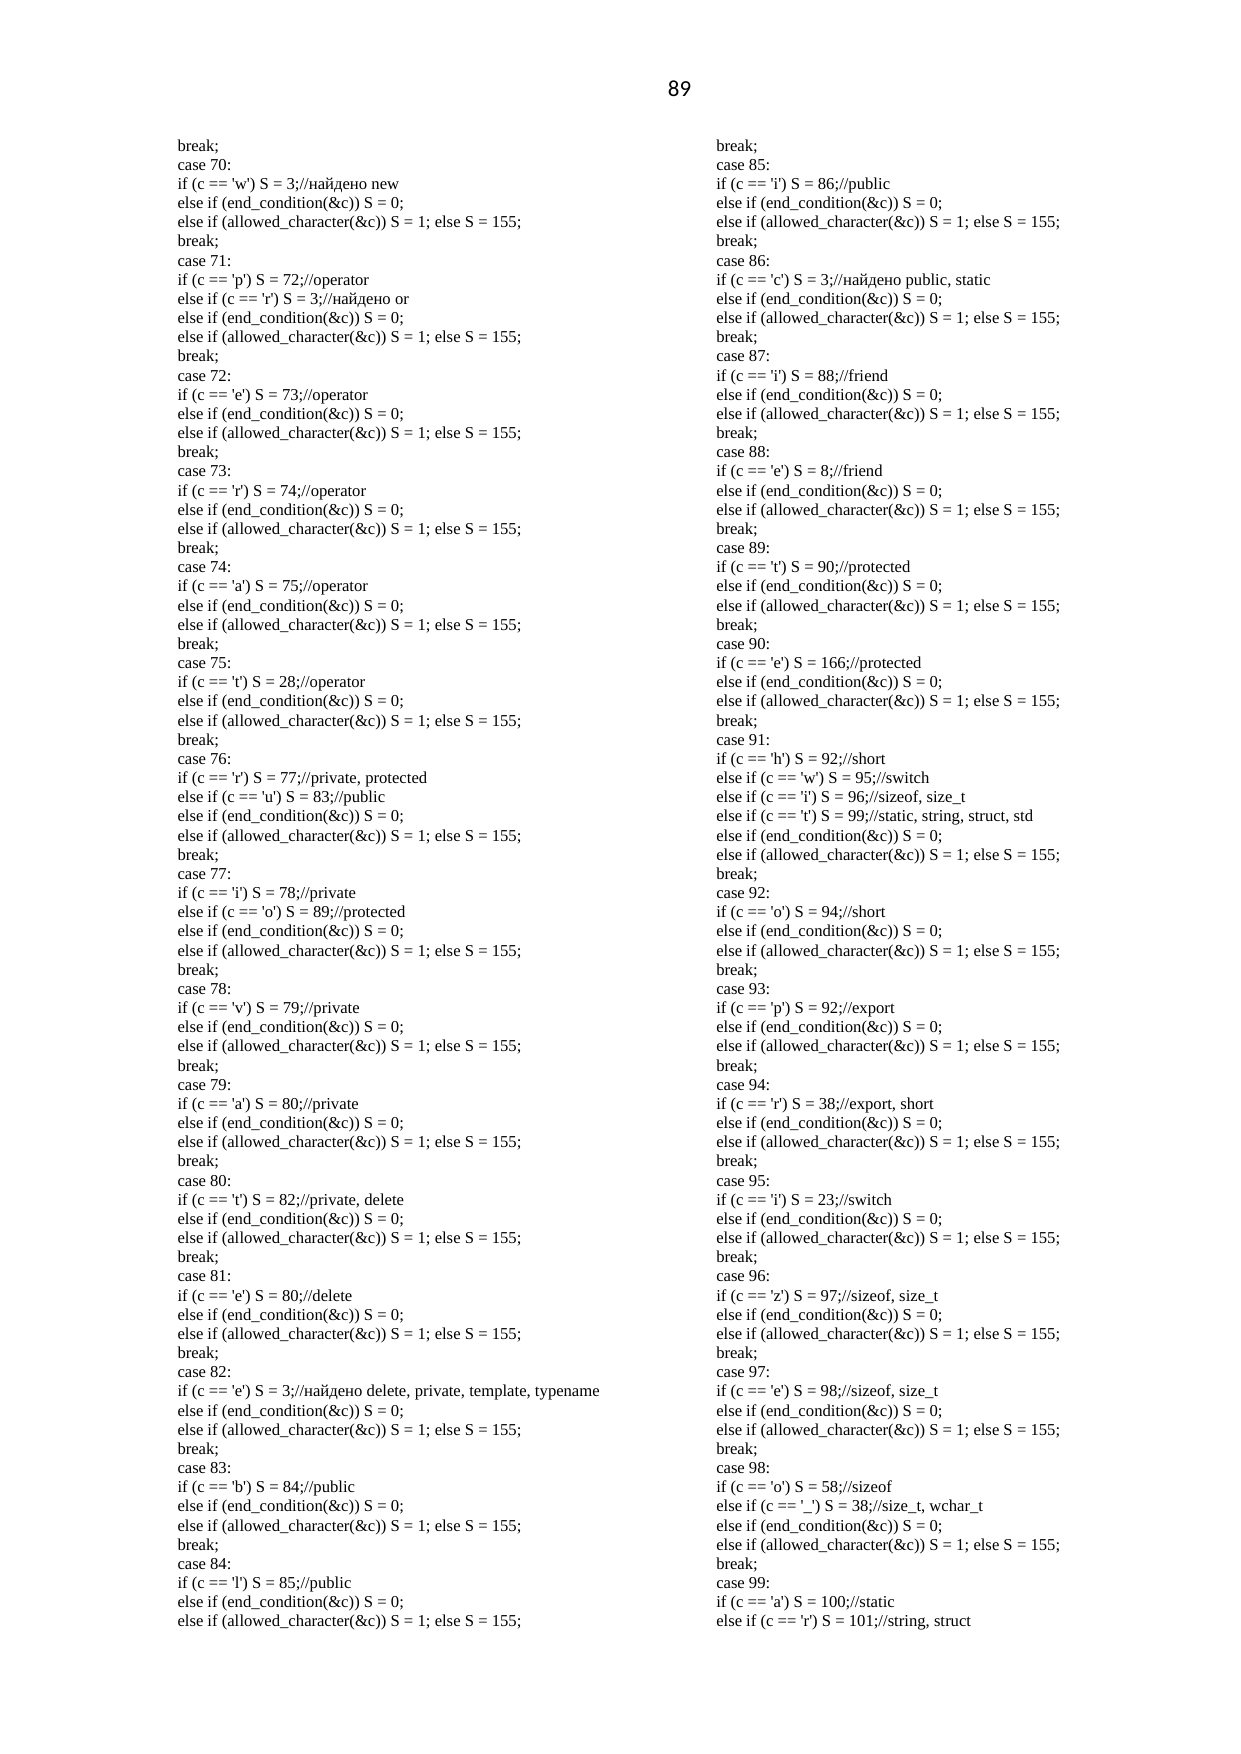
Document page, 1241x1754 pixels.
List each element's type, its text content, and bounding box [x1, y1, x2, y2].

text else if (allowed_character(&c)) S = 1; else S = 155; [716, 940, 1181, 959]
text break; [716, 1554, 1181, 1573]
text case 73: [177, 461, 642, 480]
text else if (end_condition(&c)) S = 0; [716, 672, 1181, 691]
text else if (c == 'r') S = 101;//string, struct [716, 1611, 1181, 1630]
text else if (allowed_character(&c)) S = 1; else S = 155; [177, 1132, 642, 1151]
text case 76: [177, 749, 642, 768]
text break; [177, 346, 642, 365]
text else if (c == 'r') S = 3;//найдено or [177, 289, 642, 308]
text if (c == 'l') S = 85;//public [177, 1573, 642, 1592]
text else if (end_condition(&c)) S = 0; [177, 404, 642, 423]
text else if (end_condition(&c)) S = 0; [177, 691, 642, 710]
text if (c == 'b') S = 84;//public [177, 1477, 642, 1496]
text break; [177, 1055, 642, 1074]
text else if (end_condition(&c)) S = 0; [716, 1304, 1181, 1324]
text else if (allowed_character(&c)) S = 1; else S = 155; [716, 1534, 1181, 1554]
text if (c == 'e') S = 166;//protected [716, 653, 1181, 672]
text if (c == 'a') S = 75;//operator [177, 576, 642, 595]
text if (c == 'i') S = 23;//switch [716, 1189, 1181, 1209]
text else if (end_condition(&c)) S = 0; [177, 1592, 642, 1611]
text break; [716, 231, 1181, 250]
text case 83: [177, 1458, 642, 1477]
text else if (allowed_character(&c)) S = 1; else S = 155; [177, 710, 642, 729]
text if (c == 'r') S = 77;//private, protected [177, 768, 642, 787]
text case 98: [716, 1458, 1181, 1477]
text else if (end_condition(&c)) S = 0; [716, 1515, 1181, 1534]
text case 81: [177, 1266, 642, 1285]
text break; [177, 538, 642, 557]
text break; [177, 442, 642, 461]
text case 82: [177, 1362, 642, 1381]
text if (c == 'i') S = 86;//public [716, 174, 1181, 193]
text else if (c == 'w') S = 95;//switch [716, 768, 1181, 787]
text else if (c == 't') S = 99;//static, string, struct, std [716, 806, 1181, 825]
text if (c == 'e') S = 73;//operator [177, 384, 642, 404]
text else if (end_condition(&c)) S = 0; [716, 1400, 1181, 1419]
text if (c == 'e') S = 98;//sizeof, size_t [716, 1381, 1181, 1400]
text else if (end_condition(&c)) S = 0; [716, 289, 1181, 308]
text case 80: [177, 1170, 642, 1189]
text break; [716, 959, 1181, 979]
text if (c == 'i') S = 88;//friend [716, 365, 1181, 384]
text else if (end_condition(&c)) S = 0; [177, 1400, 642, 1419]
text if (c == 'r') S = 74;//operator [177, 480, 642, 499]
text case 88: [716, 442, 1181, 461]
text if (c == 'z') S = 97;//sizeof, size_t [716, 1285, 1181, 1304]
text else if (allowed_character(&c)) S = 1; else S = 155; [177, 1228, 642, 1247]
text break; [716, 864, 1181, 883]
text break; [716, 1055, 1181, 1074]
text break; [716, 1151, 1181, 1170]
text break; [716, 710, 1181, 729]
text if (c == 'v') S = 79;//private [177, 998, 642, 1017]
text case 74: [177, 557, 642, 576]
text else if (allowed_character(&c)) S = 1; else S = 155; [716, 499, 1181, 519]
text else if (end_condition(&c)) S = 0; [177, 1113, 642, 1132]
text else if (allowed_character(&c)) S = 1; else S = 155; [716, 1228, 1181, 1247]
text else if (end_condition(&c)) S = 0; [716, 576, 1181, 595]
text case 84: [177, 1554, 642, 1573]
text case 75: [177, 653, 642, 672]
text if (c == 'a') S = 100;//static [716, 1592, 1181, 1611]
text else if (allowed_character(&c)) S = 1; else S = 155; [177, 1036, 642, 1055]
text case 93: [716, 979, 1181, 998]
text else if (end_condition(&c)) S = 0; [716, 921, 1181, 940]
text else if (c == 'u') S = 83;//public [177, 787, 642, 806]
text if (c == 'a') S = 80;//private [177, 1094, 642, 1113]
text case 95: [716, 1170, 1181, 1189]
text else if (allowed_character(&c)) S = 1; else S = 155; [716, 1132, 1181, 1151]
text else if (end_condition(&c)) S = 0; [177, 921, 642, 940]
text case 77: [177, 864, 642, 883]
text if (c == 'o') S = 94;//short [716, 902, 1181, 921]
text if (c == 'h') S = 92;//short [716, 749, 1181, 768]
text else if (allowed_character(&c)) S = 1; else S = 155; [177, 1324, 642, 1343]
text else if (allowed_character(&c)) S = 1; else S = 155; [177, 327, 642, 346]
text else if (end_condition(&c)) S = 0; [177, 1304, 642, 1324]
text case 79: [177, 1074, 642, 1094]
text else if (end_condition(&c)) S = 0; [716, 193, 1181, 212]
text break; [177, 634, 642, 653]
text if (c == 'i') S = 78;//private [177, 883, 642, 902]
text else if (end_condition(&c)) S = 0; [716, 1017, 1181, 1036]
text else if (allowed_character(&c)) S = 1; else S = 155; [177, 212, 642, 231]
text if (c == 't') S = 28;//operator [177, 672, 642, 691]
text break; [716, 519, 1181, 538]
text else if (end_condition(&c)) S = 0; [177, 308, 642, 327]
text case 85: [716, 154, 1181, 174]
text else if (end_condition(&c)) S = 0; [177, 1017, 642, 1036]
text case 97: [716, 1362, 1181, 1381]
text break; [177, 231, 642, 250]
text if (c == 'w') S = 3;//найдено new [177, 174, 642, 193]
text case 86: [716, 250, 1181, 269]
text case 99: [716, 1573, 1181, 1592]
text if (c == 'e') S = 8;//friend [716, 461, 1181, 480]
text break; [177, 1151, 642, 1170]
text else if (end_condition(&c)) S = 0; [177, 193, 642, 212]
text else if (allowed_character(&c)) S = 1; else S = 155; [716, 691, 1181, 710]
text if (c == 't') S = 82;//private, delete [177, 1189, 642, 1209]
text if (c == 'p') S = 92;//export [716, 998, 1181, 1017]
text else if (allowed_character(&c)) S = 1; else S = 155; [716, 1324, 1181, 1343]
text if (c == 't') S = 90;//protected [716, 557, 1181, 576]
text else if (c == '_') S = 38;//size_t, wchar_t [716, 1496, 1181, 1515]
text break; [716, 1343, 1181, 1362]
text else if (end_condition(&c)) S = 0; [716, 1209, 1181, 1228]
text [177, 1611, 642, 1630]
text else if (allowed_character(&c)) S = 1; else S = 155; [177, 423, 642, 442]
text case 72: [177, 365, 642, 384]
text if (c == 'c') S = 3;//найдено public, static [716, 269, 1181, 289]
text case 91: [716, 729, 1181, 749]
text else if (end_condition(&c)) S = 0; [716, 384, 1181, 404]
text if (c == 'e') S = 3;//найдено delete, private, template, typename [177, 1381, 642, 1400]
text case 94: [716, 1074, 1181, 1094]
text else if (end_condition(&c)) S = 0; [177, 1209, 642, 1228]
text else if (allowed_character(&c)) S = 1; else S = 155; [177, 519, 642, 538]
text if (c == 'r') S = 38;//export, short [716, 1094, 1181, 1113]
text case 90: [716, 634, 1181, 653]
text else if (end_condition(&c)) S = 0; [177, 499, 642, 519]
text case 71: [177, 250, 642, 269]
text break; [716, 327, 1181, 346]
text break; [177, 135, 642, 154]
text else if (allowed_character(&c)) S = 1; else S = 155; [716, 404, 1181, 423]
text else if (allowed_character(&c)) S = 1; else S = 155; [716, 212, 1181, 231]
text case 89: [716, 538, 1181, 557]
text else if (end_condition(&c)) S = 0; [716, 825, 1181, 844]
text else if (end_condition(&c)) S = 0; [716, 480, 1181, 499]
text if (c == 'o') S = 58;//sizeof [716, 1477, 1181, 1496]
text case 96: [716, 1266, 1181, 1285]
text else if (end_condition(&c)) S = 0; [716, 1113, 1181, 1132]
text case 70: [177, 154, 642, 174]
text break; [177, 1439, 642, 1458]
text else if (allowed_character(&c)) S = 1; else S = 155; [177, 614, 642, 634]
text if (c == 'p') S = 72;//operator [177, 269, 642, 289]
text else if (allowed_character(&c)) S = 1; else S = 155; [716, 1036, 1181, 1055]
text break; [177, 1247, 642, 1266]
text else if (allowed_character(&c)) S = 1; else S = 155; [177, 1419, 642, 1439]
text else if (end_condition(&c)) S = 0; [177, 806, 642, 825]
text case 87: [716, 346, 1181, 365]
text break; [177, 729, 642, 749]
text break; [716, 614, 1181, 634]
text else if (allowed_character(&c)) S = 1; else S = 155; [177, 940, 642, 959]
text else if (allowed_character(&c)) S = 1; else S = 155; [716, 308, 1181, 327]
text break; [177, 959, 642, 979]
text else if (c == 'o') S = 89;//protected [177, 902, 642, 921]
text else if (end_condition(&c)) S = 0; [177, 1496, 642, 1515]
text break; [716, 135, 1181, 154]
text else if (allowed_character(&c)) S = 1; else S = 155; [716, 1419, 1181, 1439]
text break; [177, 1534, 642, 1554]
text else if (allowed_character(&c)) S = 1; else S = 155; [177, 825, 642, 844]
text else if (allowed_character(&c)) S = 1; else S = 155; [716, 844, 1181, 864]
text else if (allowed_character(&c)) S = 1; else S = 155; [177, 1515, 642, 1534]
text else if (allowed_character(&c)) S = 1; else S = 155; [716, 595, 1181, 614]
text else if (c == 'i') S = 96;//sizeof, size_t [716, 787, 1181, 806]
text break; [716, 1247, 1181, 1266]
text case 92: [716, 883, 1181, 902]
text break; [716, 1439, 1181, 1458]
text else if (end_condition(&c)) S = 0; [177, 595, 642, 614]
text case 78: [177, 979, 642, 998]
text if (c == 'e') S = 80;//delete [177, 1285, 642, 1304]
text break; [177, 844, 642, 864]
text break; [177, 1343, 642, 1362]
text break; [716, 423, 1181, 442]
